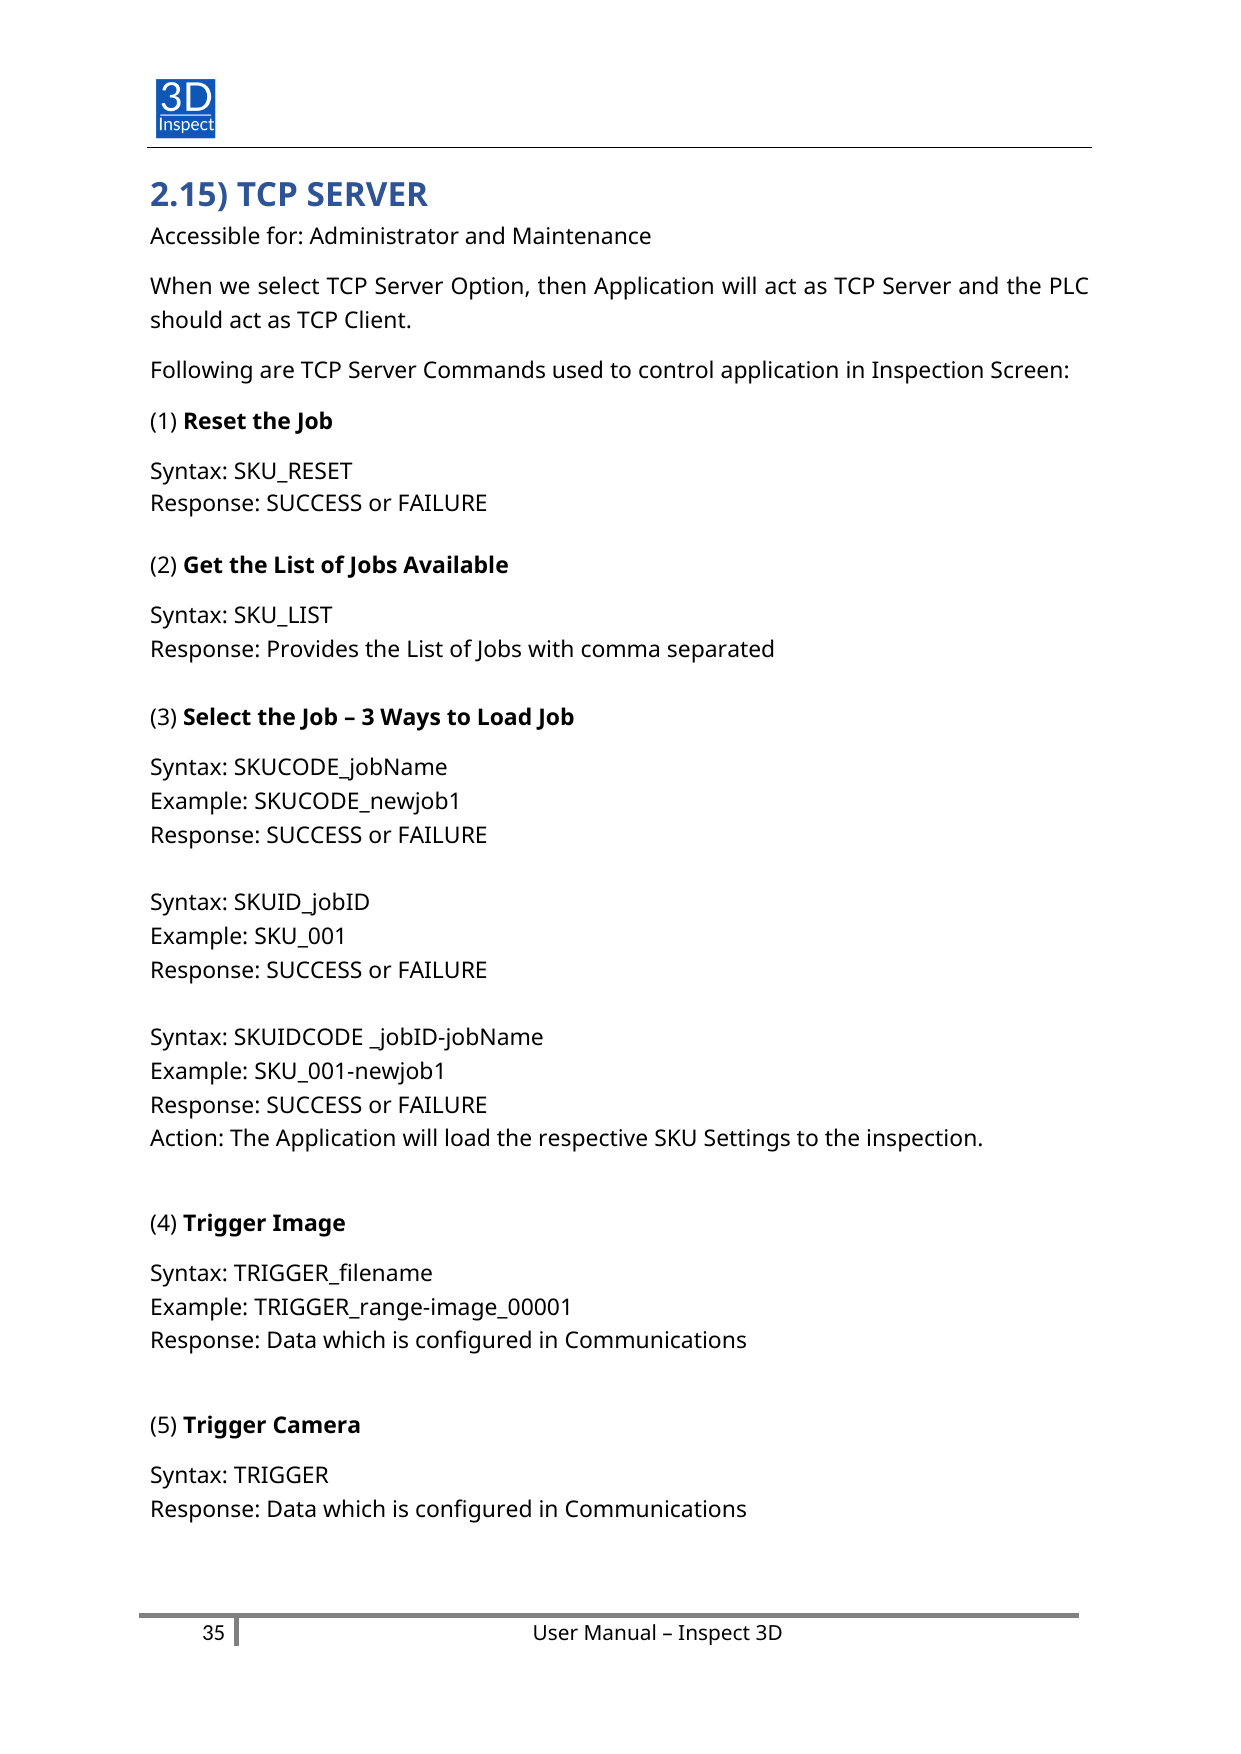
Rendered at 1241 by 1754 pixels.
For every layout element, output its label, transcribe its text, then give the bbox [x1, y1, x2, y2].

text Response: Provides the List of Jobs with comma separated [150, 633, 1090, 664]
text Response: Data which is configured in Communications [150, 1493, 1090, 1524]
text When we select TCP Server Option, then Application will act as TCP Server and the PLC should act as TCP Client. [150, 270, 1090, 335]
text Response: SUCCESS or FAILURE [150, 486, 1090, 518]
text Syntax: SKU_LIST [150, 599, 1090, 631]
text Syntax: SKUID_jobID [150, 886, 1090, 917]
text Example: SKUCODE_newjob1 [150, 785, 1090, 816]
text Example: SKU_001 [150, 920, 1090, 951]
text Response: Data which is configured in Communications [150, 1324, 1090, 1356]
text (3) Select the Job – 3 Ways to Load Job [150, 701, 1090, 732]
text Syntax: TRIGGER_filename [150, 1257, 1090, 1288]
text Action: The Application will load the respective SKU Settings to the inspection. [150, 1122, 1090, 1153]
subtitle 2.15) TCP SERVER [150, 171, 1090, 216]
text Syntax: SKUCODE_jobName [150, 751, 1090, 782]
text Response: SUCCESS or FAILURE [150, 818, 1090, 850]
text Example: SKU_001-newjob1 [150, 1055, 1090, 1086]
text Response: SUCCESS or FAILURE [150, 1088, 1090, 1120]
text Syntax: SKUIDCODE _jobID-jobName [150, 1021, 1090, 1052]
text Response: SUCCESS or FAILURE [150, 953, 1090, 985]
text (4) Trigger Image [150, 1206, 1090, 1238]
text Syntax: TRIGGER [150, 1459, 1090, 1490]
text Syntax: SKU_RESET [150, 455, 1090, 486]
text (1) Reset the Job [150, 405, 1090, 436]
picture [150, 73, 220, 144]
text (5) Trigger Camera [150, 1408, 1090, 1440]
text Following are TCP Server Commands used to control application in Inspection Screen: [150, 354, 1090, 386]
text Accessible for: Administrator and Maintenance [150, 220, 1090, 251]
text Example: TRIGGER_range-image_00001 [150, 1291, 1090, 1322]
text (2) Get the List of Jobs Available [150, 549, 1090, 580]
